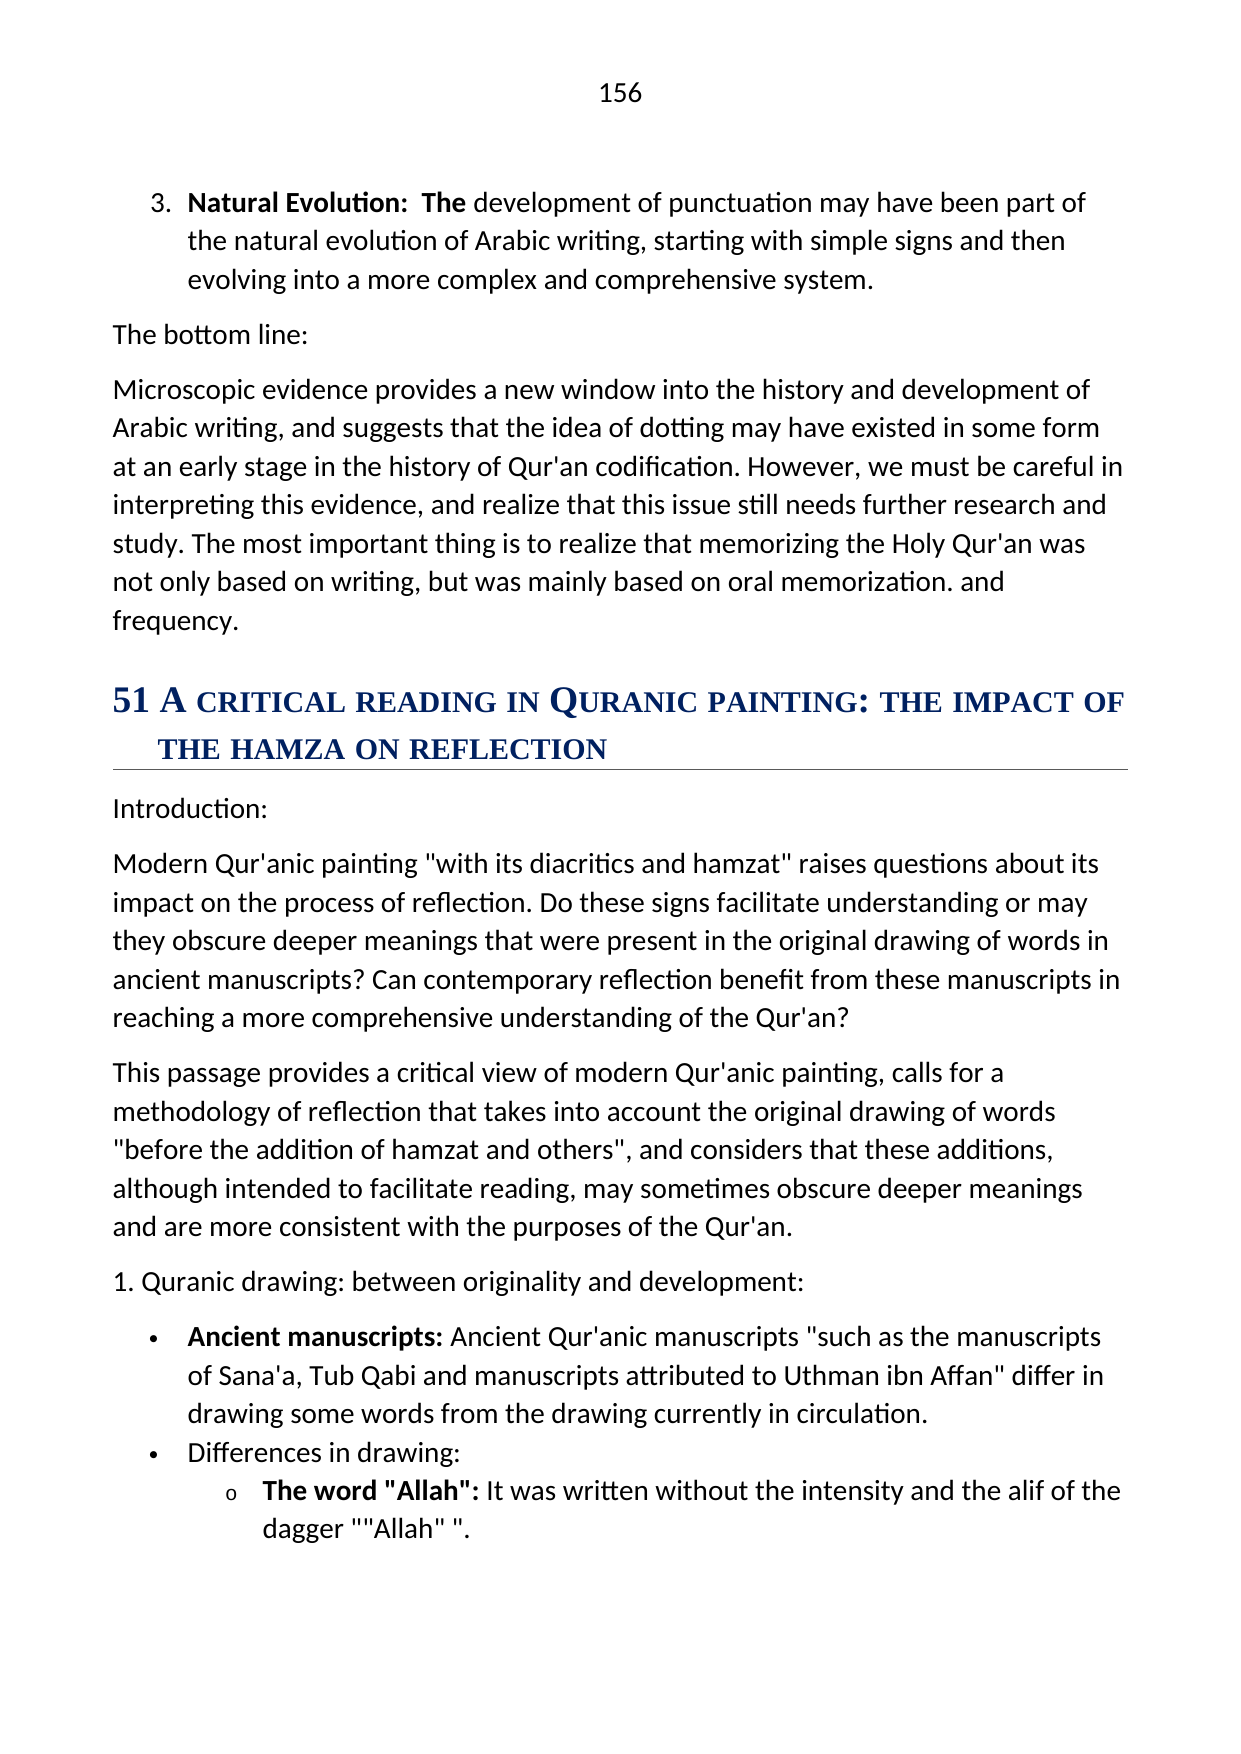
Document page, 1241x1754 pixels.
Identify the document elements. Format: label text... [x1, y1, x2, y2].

text This passage provides a critical view of modern Qur'anic painting, calls for a methodology of reflection that takes into account the original drawing of words "before the addition of hamzat and others", and considers that these additions, although intended to facilitate reading, may sometimes obscure deeper meanings and are more consistent with the purposes of the Qur'an. [112, 1054, 1128, 1244]
list Ancient manuscripts: Ancient Qur'anic manuscripts "such as the manuscripts of Sana'a, Tub Qabi and manuscripts attributed to Uthman ibn Affan" differ in drawing some words from the drawing currently in circulation. [150, 1318, 1128, 1431]
text Introduction: [112, 790, 1128, 826]
list Natural Evolution: The development of punctuation may have been part of the natural evolution of Arabic writing, starting with simple signs and then evolving into a more complex and comprehensive system. [150, 184, 1128, 296]
text The bottom line: [112, 316, 1128, 351]
subtitle A critical reading in Quranic painting: the impact of the hamza on reflection [112, 677, 1128, 770]
text Modern Qur'anic painting "with its diacritics and hamzat" raises questions about its impact on the process of reflection. Do these signs facilitate understanding or may they obscure deeper meanings that were present in the original drawing of words in ancient manuscripts? Can contemporary reflection benefit from these manuscripts in reaching a more comprehensive understanding of the Qur'an? [112, 846, 1128, 1035]
list Differences in drawing: [150, 1434, 1128, 1469]
text Microscopic evidence provides a new window into the history and development of Arabic writing, and suggests that the idea of dotting may have existed in some form at an early stage in the history of Qur'an codification. However, we must be careful in interpreting this evidence, and realize that this issue still needs further research and study. The most important thing is to realize that memorizing the Holy Qur'an was not only based on writing, but was mainly based on oral memorization. and frequency. [112, 371, 1128, 637]
list The word "Allah": It was written without the intensity and the alif of the dagger ""Allah" ". [225, 1472, 1128, 1546]
text 1. Quranic drawing: between originality and development: [112, 1263, 1128, 1299]
